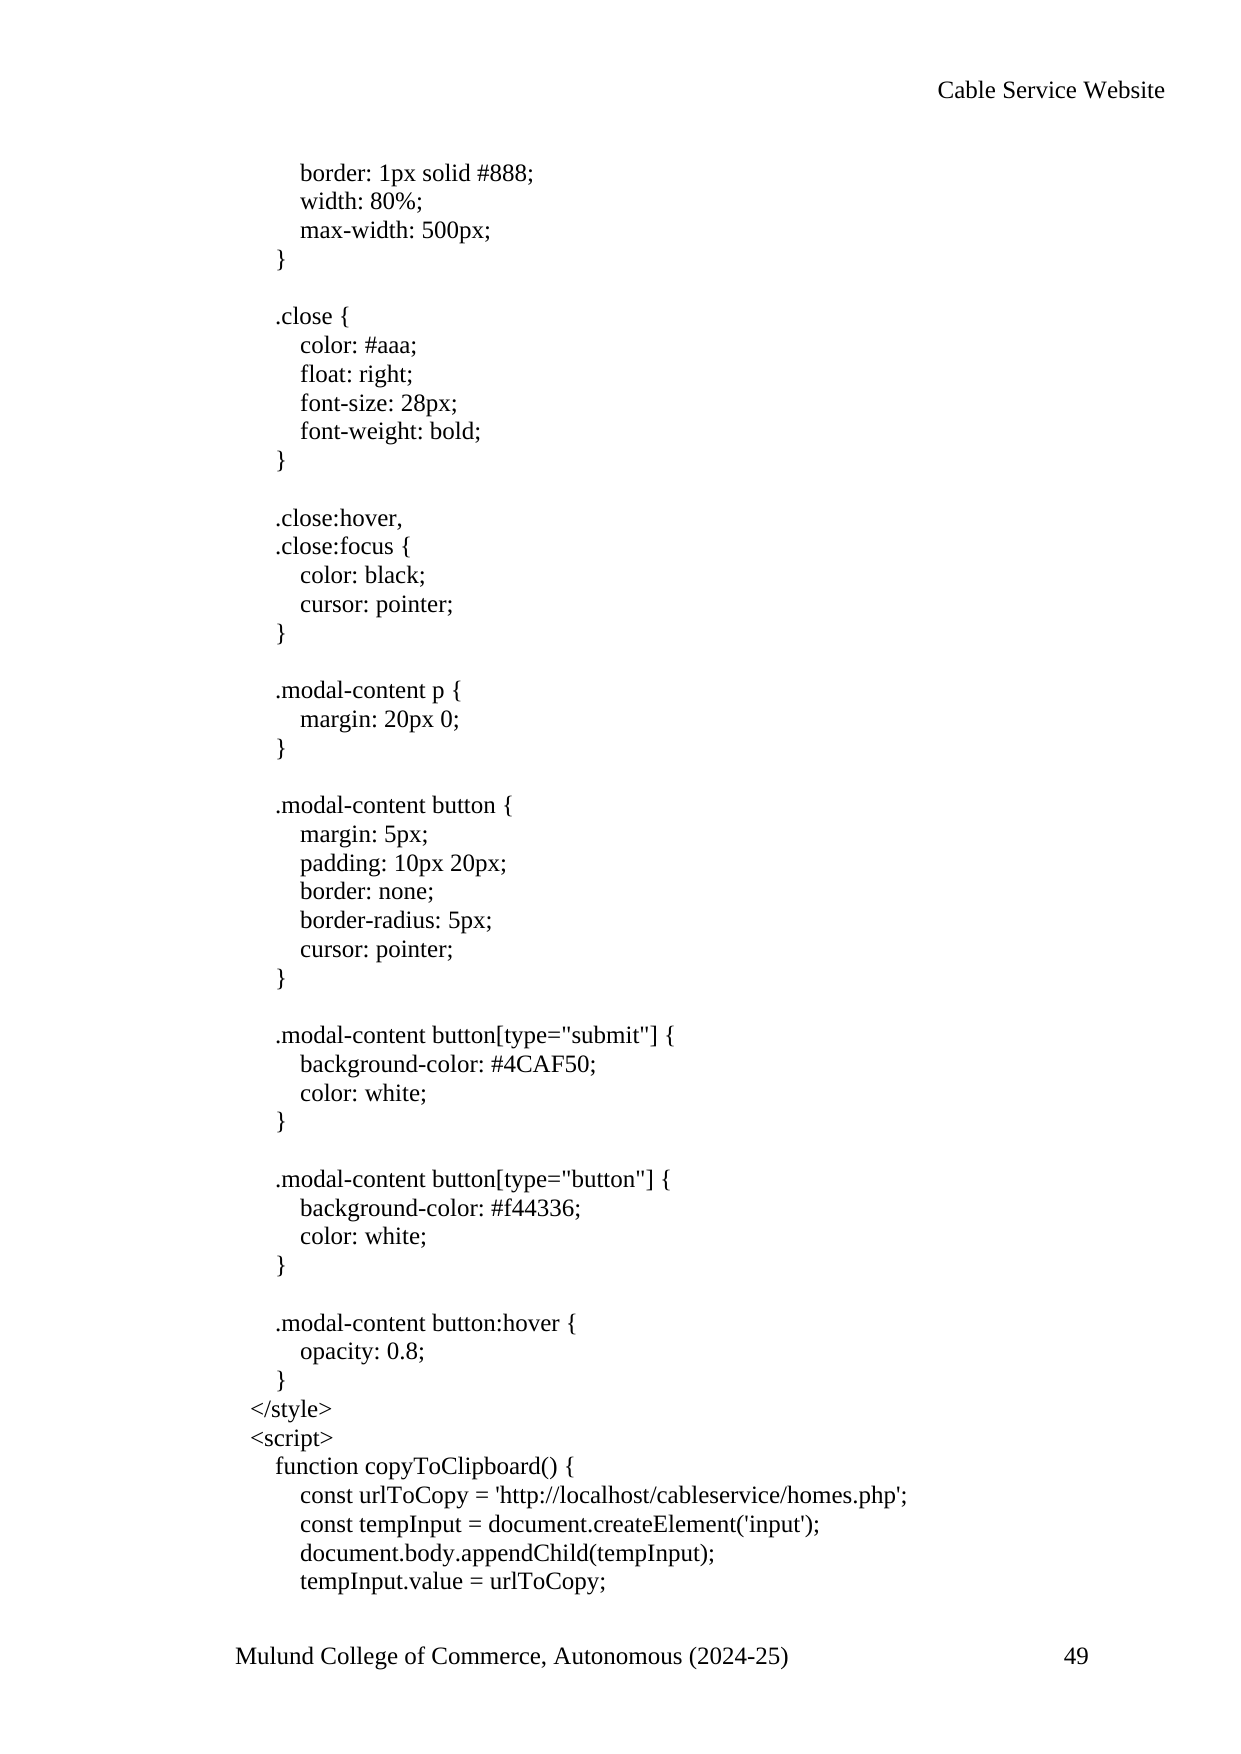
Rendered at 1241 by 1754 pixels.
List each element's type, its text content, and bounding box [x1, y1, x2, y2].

text background-color: #f44336; [225, 1193, 1090, 1221]
text const urlToCopy = 'http://localhost/cableservice/homes.php'; [225, 1480, 1090, 1509]
text } [225, 1365, 1090, 1394]
text margin: 20px 0; [225, 704, 1090, 733]
text document.body.appendChild(tempInput); [225, 1538, 1090, 1566]
text opacity: 0.8; [225, 1336, 1090, 1365]
text padding: 10px 20px; [225, 848, 1090, 876]
text </style> [225, 1394, 1090, 1423]
text border-radius: 5px; [225, 905, 1090, 934]
text .modal-content p { [225, 675, 1090, 704]
text color: #aaa; [225, 330, 1090, 359]
text } [225, 963, 1090, 991]
text float: right; [225, 359, 1090, 388]
text .close:focus { [225, 531, 1090, 560]
text const tempInput = document.createElement('input'); [225, 1509, 1090, 1538]
text border: none; [225, 876, 1090, 905]
text font-size: 28px; [225, 388, 1090, 416]
text function copyToClipboard() { [225, 1451, 1090, 1480]
text font-weight: bold; [225, 416, 1090, 445]
text margin: 5px; [225, 819, 1090, 848]
text } [225, 445, 1090, 474]
text cursor: pointer; [225, 934, 1090, 963]
text tempInput.value = urlToCopy; [225, 1566, 1090, 1595]
text } [225, 733, 1090, 761]
text .modal-content button:hover { [225, 1308, 1090, 1336]
text } [225, 1250, 1090, 1279]
text width: 80%; [225, 186, 1090, 215]
text .close:hover, [225, 503, 1090, 531]
text .modal-content button[type="submit"] { [225, 1020, 1090, 1049]
text <script> [225, 1423, 1090, 1451]
text cursor: pointer; [225, 589, 1090, 618]
text } [225, 1106, 1090, 1135]
text .close { [225, 301, 1090, 330]
text background-color: #4CAF50; [225, 1049, 1090, 1078]
text color: white; [225, 1078, 1090, 1106]
text .modal-content button[type="button"] { [225, 1164, 1090, 1193]
text } [225, 244, 1090, 273]
text color: black; [225, 560, 1090, 589]
text border: 1px solid #888; [225, 158, 1090, 186]
text } [225, 618, 1090, 646]
text color: white; [225, 1221, 1090, 1250]
text .modal-content button { [225, 790, 1090, 819]
text max-width: 500px; [225, 215, 1090, 244]
